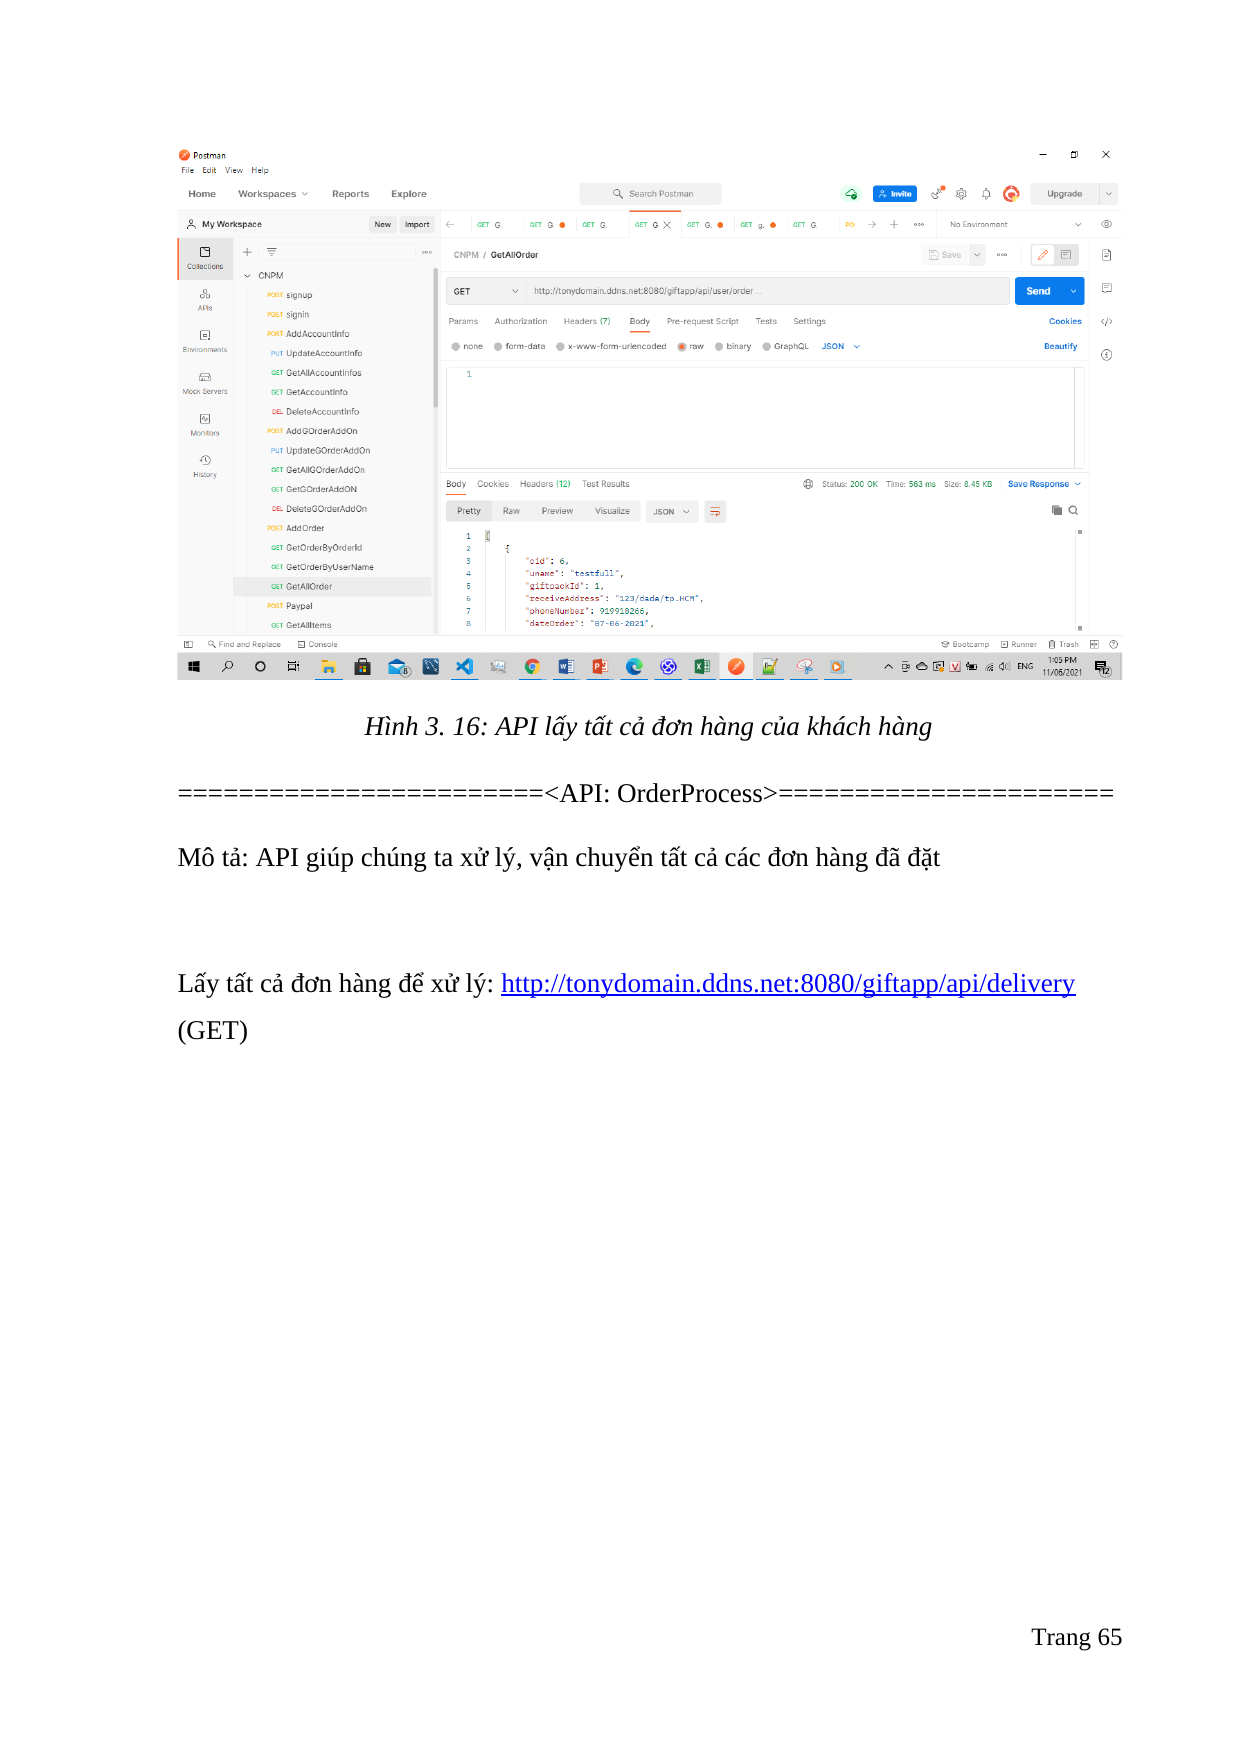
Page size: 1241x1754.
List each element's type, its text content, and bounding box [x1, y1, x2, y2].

text Mô tả: API giúp chúng ta xử lý, vận chuyển tất cả các đơn hàng đã đặt [177, 841, 1122, 872]
text Hình 3. 16: API lấy tất cả đơn hàng của khách hàng [177, 710, 1122, 741]
text Lấy tất cả đơn hàng để xử lý: http://tonydomain.ddns.net:8080/giftapp/api/delivery (GET) [177, 967, 1122, 1045]
text ========================<API: OrderProcess>====================== [177, 777, 1122, 808]
picture [177, 147, 1123, 680]
